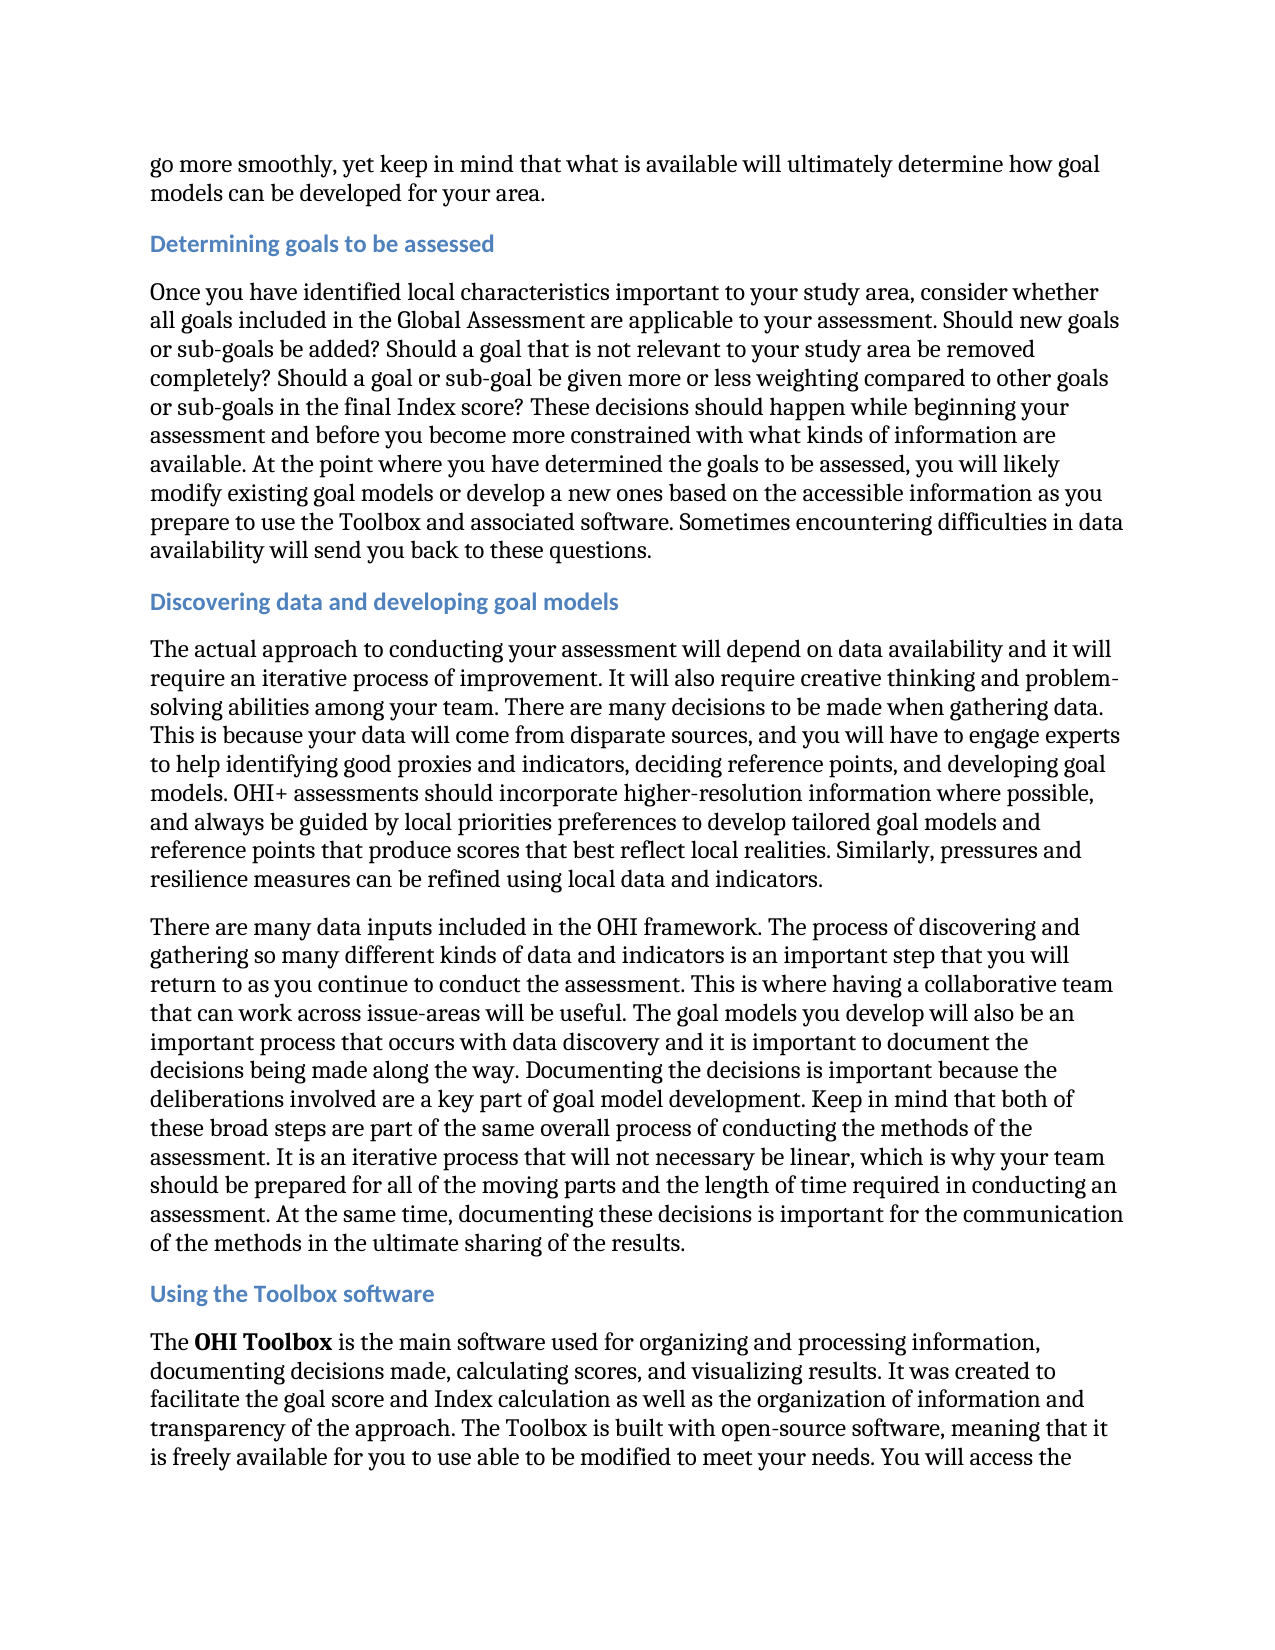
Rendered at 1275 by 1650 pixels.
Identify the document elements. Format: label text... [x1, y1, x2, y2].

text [150, 1328, 1125, 1472]
subtitle Using the Toolbox software [150, 1278, 1125, 1309]
subtitle Discovering data and developing goal models [150, 586, 1125, 616]
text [150, 150, 1125, 207]
text The actual approach to conducting your assessment will depend on data availability and it will require an iterative process of improvement. It will also require creative thinking and problem-solving abilities among your team. There are many decisions to be made when gathering data. This is because your data will come from disparate sources, and you will have to engage experts to help identifying good proxies and indicators, deciding reference points, and developing goal models. OHI+ assessments should incorporate higher-resolution information where possible, and always be guided by local priorities preferences to develop tailored goal models and reference points that produce scores that best reflect local realities. Similarly, pressures and resilience measures can be refined using local data and indicators. [150, 635, 1125, 894]
subtitle Determining goals to be assessed [150, 228, 1125, 259]
text Once you have identified local characteristics important to your study area, consider whether all goals included in the Global Assessment are applicable to your assessment. Should new goals or sub-goals be added? Should a goal that is not relevant to your study area be removed completely? Should a goal or sub-goal be given more or less weighting compared to other goals or sub-goals in the final Index score? These decisions should happen while beginning your assessment and before you become more constrained with what kinds of information are available. At the point where you have determined the goals to be assessed, you will likely modify existing goal models or develop a new ones based on the accessible information as you prepare to use the Toolbox and associated software. Sometimes encountering difficulties in data availability will send you back to these questions. [150, 278, 1125, 565]
text There are many data inputs included in the OHI framework. The process of discovering and gathering so many different kinds of data and indicators is an important step that you will return to as you continue to conduct the assessment. This is where having a collaborative team that can work across issue-areas will be useful. The goal models you develop will also be an important process that occurs with data discovery and it is important to document the decisions being made along the way. Documenting the decisions is important because the deliberations involved are a key part of goal model development. Keep in mind that both of these broad steps are part of the same overall process of conducting the methods of the assessment. It is an iterative process that will not necessary be linear, which is why your team should be prepared for all of the moving parts and the length of time required in conducting an assessment. At the same time, documenting these decisions is important for the communication of the methods in the ultimate sharing of the results. [150, 913, 1125, 1258]
